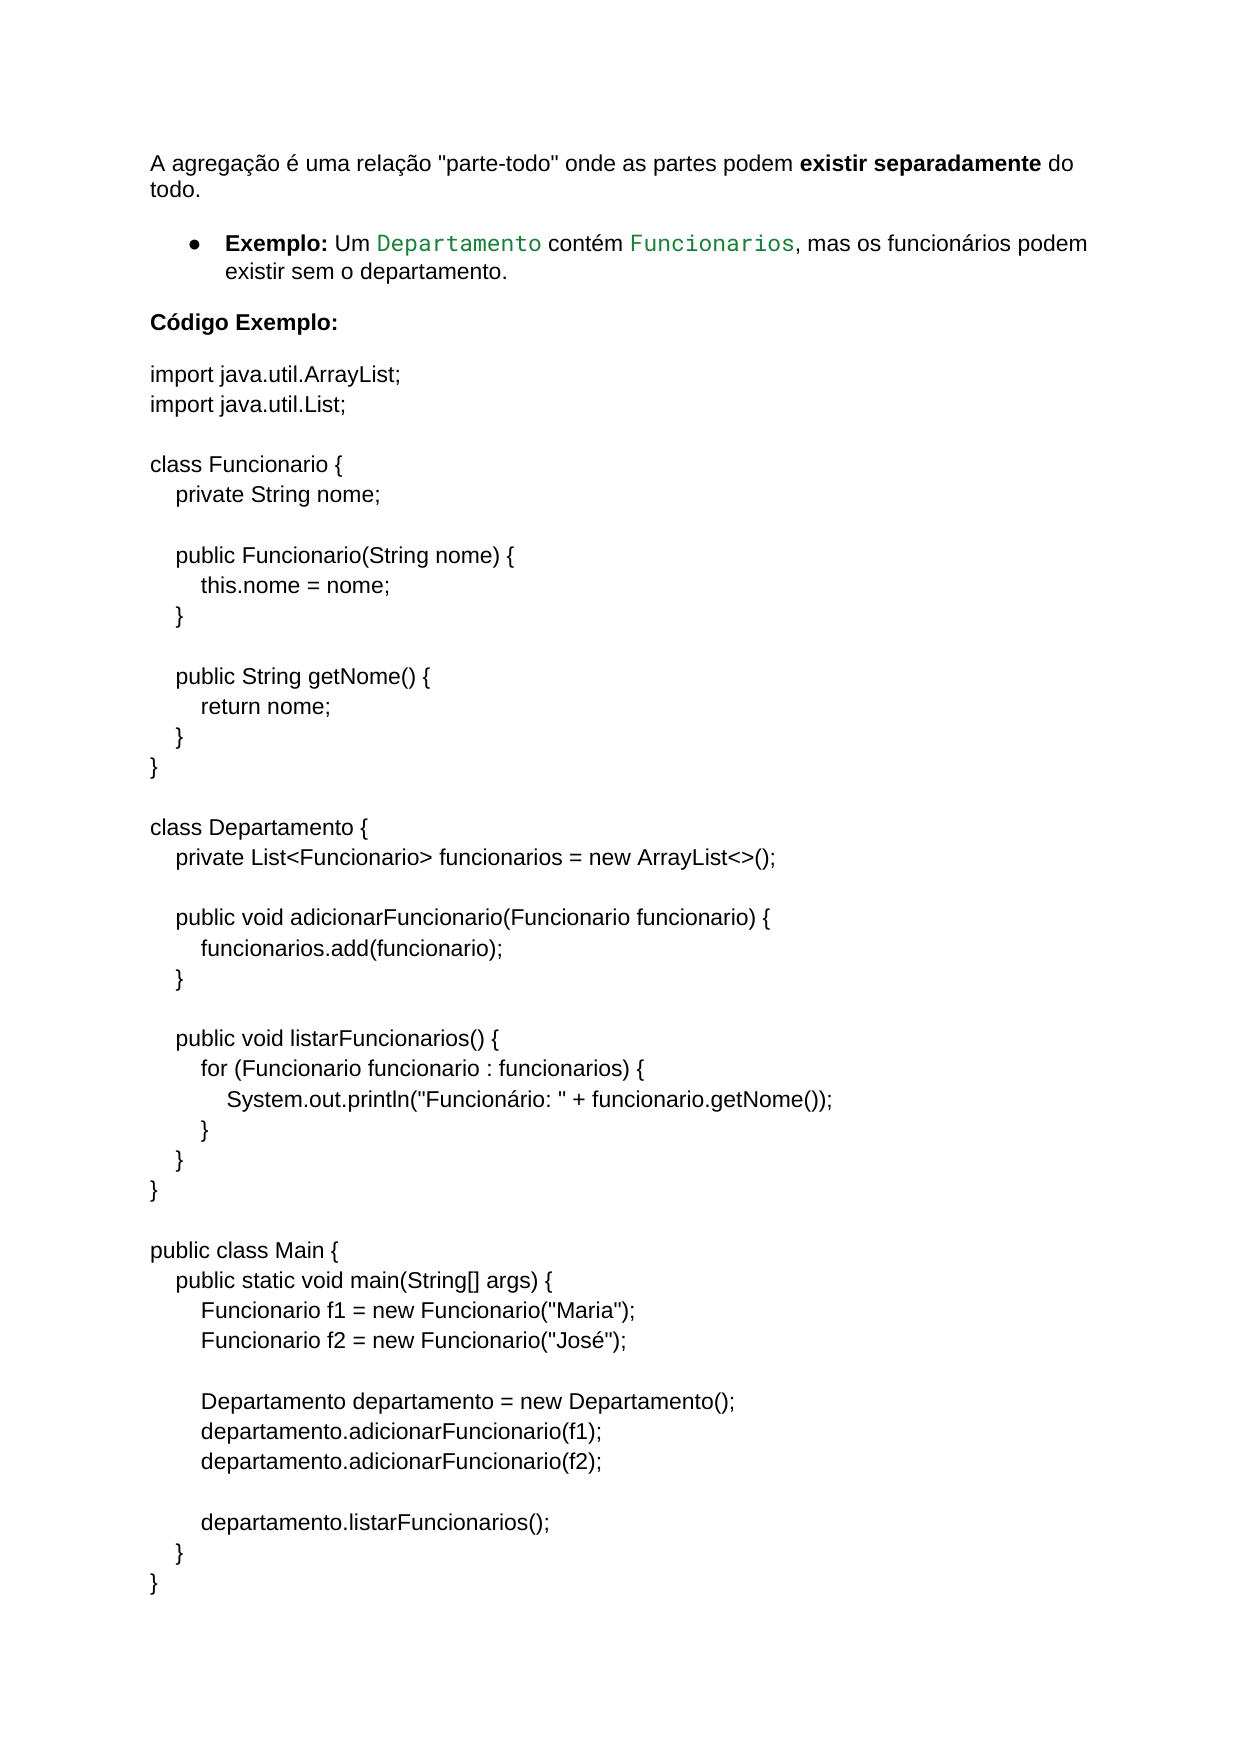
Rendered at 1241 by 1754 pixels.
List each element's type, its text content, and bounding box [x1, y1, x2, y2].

text import java.util.ArrayList; [150, 361, 1090, 387]
text public static void main(String[] args) { [150, 1267, 1090, 1293]
text departamento.listarFuncionarios(); [150, 1508, 1090, 1535]
text class Funcionario { [150, 451, 1090, 478]
text public class Main { [150, 1237, 1090, 1263]
text public void adicionarFuncionario(Funcionario funcionario) { [150, 904, 1090, 931]
text return nome; [150, 693, 1090, 719]
text private String nome; [150, 481, 1090, 508]
text Departamento departamento = new Departamento(); [150, 1388, 1090, 1414]
text A agregação é uma relação "parte-todo" onde as partes podem existir separadamente do todo. [150, 150, 1090, 203]
text public Funcionario(String nome) { [150, 542, 1090, 568]
text import java.util.List; [150, 391, 1090, 417]
text } [150, 753, 1090, 780]
text Código Exemplo: [150, 309, 1090, 336]
text } [150, 1146, 1090, 1172]
text Funcionario f2 = new Funcionario("José"); [150, 1327, 1090, 1354]
text funcionarios.add(funcionario); [150, 934, 1090, 961]
text departamento.adicionarFuncionario(f2); [150, 1448, 1090, 1474]
text } [150, 965, 1090, 991]
text } [150, 1539, 1090, 1565]
text } [150, 1176, 1090, 1203]
text Funcionario f1 = new Funcionario("Maria"); [150, 1297, 1090, 1323]
list Exemplo: Um Departamento contém Funcionarios, mas os funcionários podem existir sem o departamento. [187, 228, 1090, 284]
text } [150, 1569, 1090, 1595]
text } [150, 602, 1090, 629]
text System.out.println("Funcionário: " + funcionario.getNome()); [150, 1086, 1090, 1112]
text public void listarFuncionarios() { [150, 1025, 1090, 1052]
text public String getNome() { [150, 663, 1090, 689]
text for (Funcionario funcionario : funcionarios) { [150, 1055, 1090, 1082]
text class Departamento { [150, 814, 1090, 840]
text } [150, 723, 1090, 749]
text } [150, 1116, 1090, 1142]
text this.nome = nome; [150, 572, 1090, 598]
text private List<Funcionario> funcionarios = new ArrayList<>(); [150, 844, 1090, 870]
text departamento.adicionarFuncionario(f1); [150, 1418, 1090, 1444]
